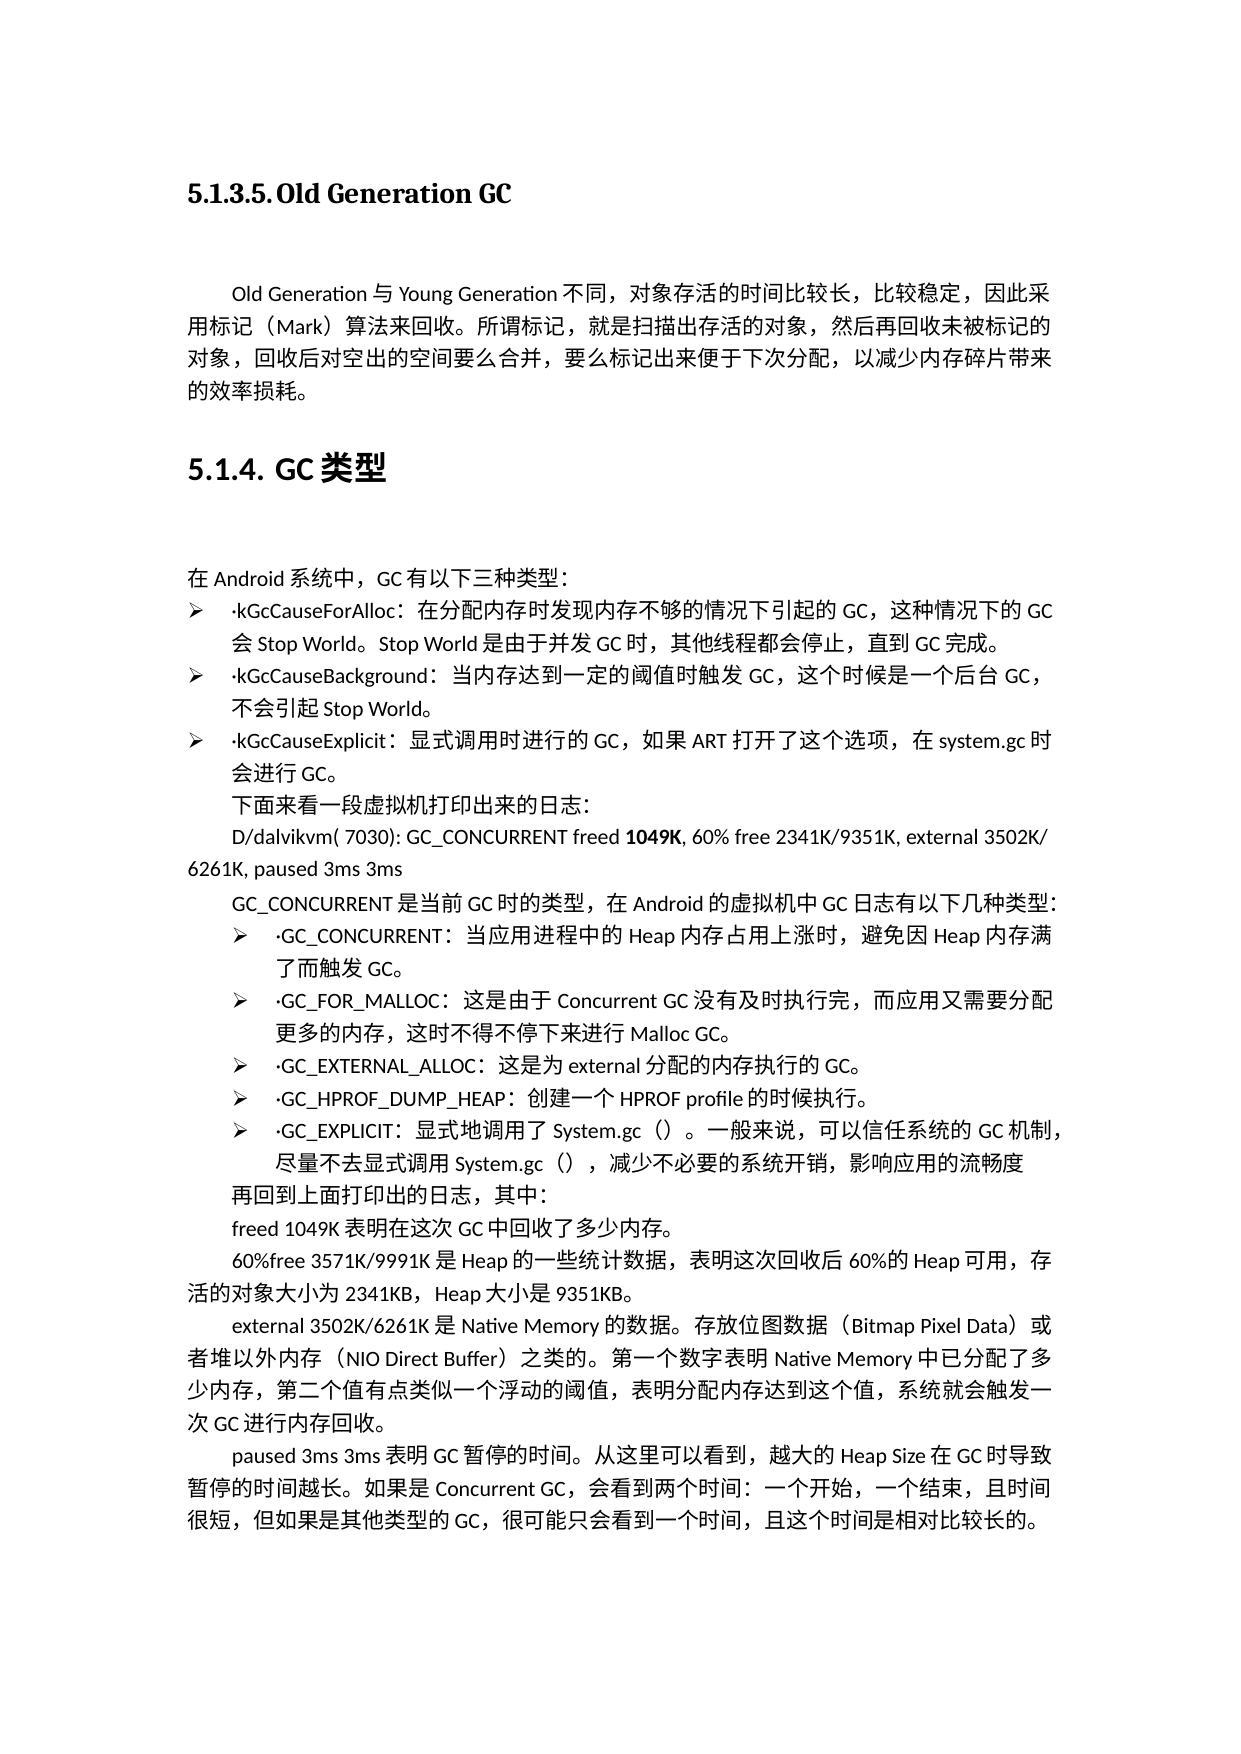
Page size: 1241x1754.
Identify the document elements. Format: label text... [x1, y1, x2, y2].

text 在Android系统中，GC有以下三种类型： [187, 560, 1053, 593]
list ·GC_EXTERNAL_ALLOC：这是为external分配的内存执行的GC。 [232, 1048, 1053, 1080]
text paused 3ms 3ms表明GC暂停的时间。从这里可以看到，越大的Heap Size在GC时导致暂停的时间越长。如果是Concurrent GC，会看到两个时间：一个开始，一个结束，且时间很短，但如果是其他类型的GC，很可能只会看到一个时间，且这个时间是相对比较长的。 [187, 1438, 1053, 1535]
text D/dalvikvm( 7030): GC_CONCURRENT freed 1049K, 60% free 2341K/9351K, external 3502K/6261K, paused 3ms 3ms [187, 820, 1053, 885]
list ·GC_FOR_MALLOC：这是由于Concurrent GC没有及时执行完，而应用又需要分配更多的内存，这时不得不停下来进行Malloc GC。 [232, 983, 1053, 1048]
text 60%free 3571K/9991K是Heap的一些统计数据，表明这次回收后60%的Heap可用，存活的对象大小为2341KB，Heap大小是9351KB。 [187, 1243, 1053, 1308]
list ·kGcCauseExplicit：显式调用时进行的GC，如果ART打开了这个选项，在system.gc时会进行GC。 [187, 723, 1053, 788]
list ·kGcCauseForAlloc：在分配内存时发现内存不够的情况下引起的GC，这种情况下的GC会Stop World。Stop World是由于并发GC时，其他线程都会停止，直到GC完成。 [187, 593, 1053, 658]
list ·GC_EXPLICIT：显式地调用了System.gc（）。一般来说，可以信任系统的GC机制，尽量不去显式调用System.gc（），减少不必要的系统开销，影响应用的流畅度 [232, 1113, 1053, 1178]
text external 3502K/6261K是Native Memory的数据。存放位图数据（Bitmap Pixel Data）或者堆以外内存（NIO Direct Buffer）之类的。第一个数字表明Native Memory中已分配了多少内存，第二个值有点类似一个浮动的阈值，表明分配内存达到这个值，系统就会触发一次GC进行内存回收。 [187, 1308, 1053, 1438]
text Old Generation与Young Generation不同，对象存活的时间比较长，比较稳定，因此采用标记（Mark）算法来回收。所谓标记，就是扫描出存活的对象，然后再回收未被标记的对象，回收后对空出的空间要么合并，要么标记出来便于下次分配，以减少内存碎片带来的效率损耗。 [187, 276, 1053, 406]
text 再回到上面打印出的日志，其中： [187, 1178, 1053, 1210]
text 下面来看一段虚拟机打印出来的日志： [187, 788, 1053, 820]
subtitle Old Generation GC [187, 162, 1053, 227]
text GC_CONCURRENT是当前GC时的类型，在Android的虚拟机中GC日志有以下几种类型： [187, 885, 1053, 918]
subtitle GC类型 [187, 433, 1053, 498]
list ·kGcCauseBackground：当内存达到一定的阈值时触发GC，这个时候是一个后台GC，不会引起Stop World。 [187, 658, 1053, 723]
text freed 1049K表明在这次GC中回收了多少内存。 [187, 1210, 1053, 1243]
list ·GC_HPROF_DUMP_HEAP：创建一个HPROF profile的时候执行。 [232, 1080, 1053, 1113]
list ·GC_CONCURRENT：当应用进程中的Heap内存占用上涨时，避免因Heap内存满了而触发GC。 [232, 918, 1053, 983]
